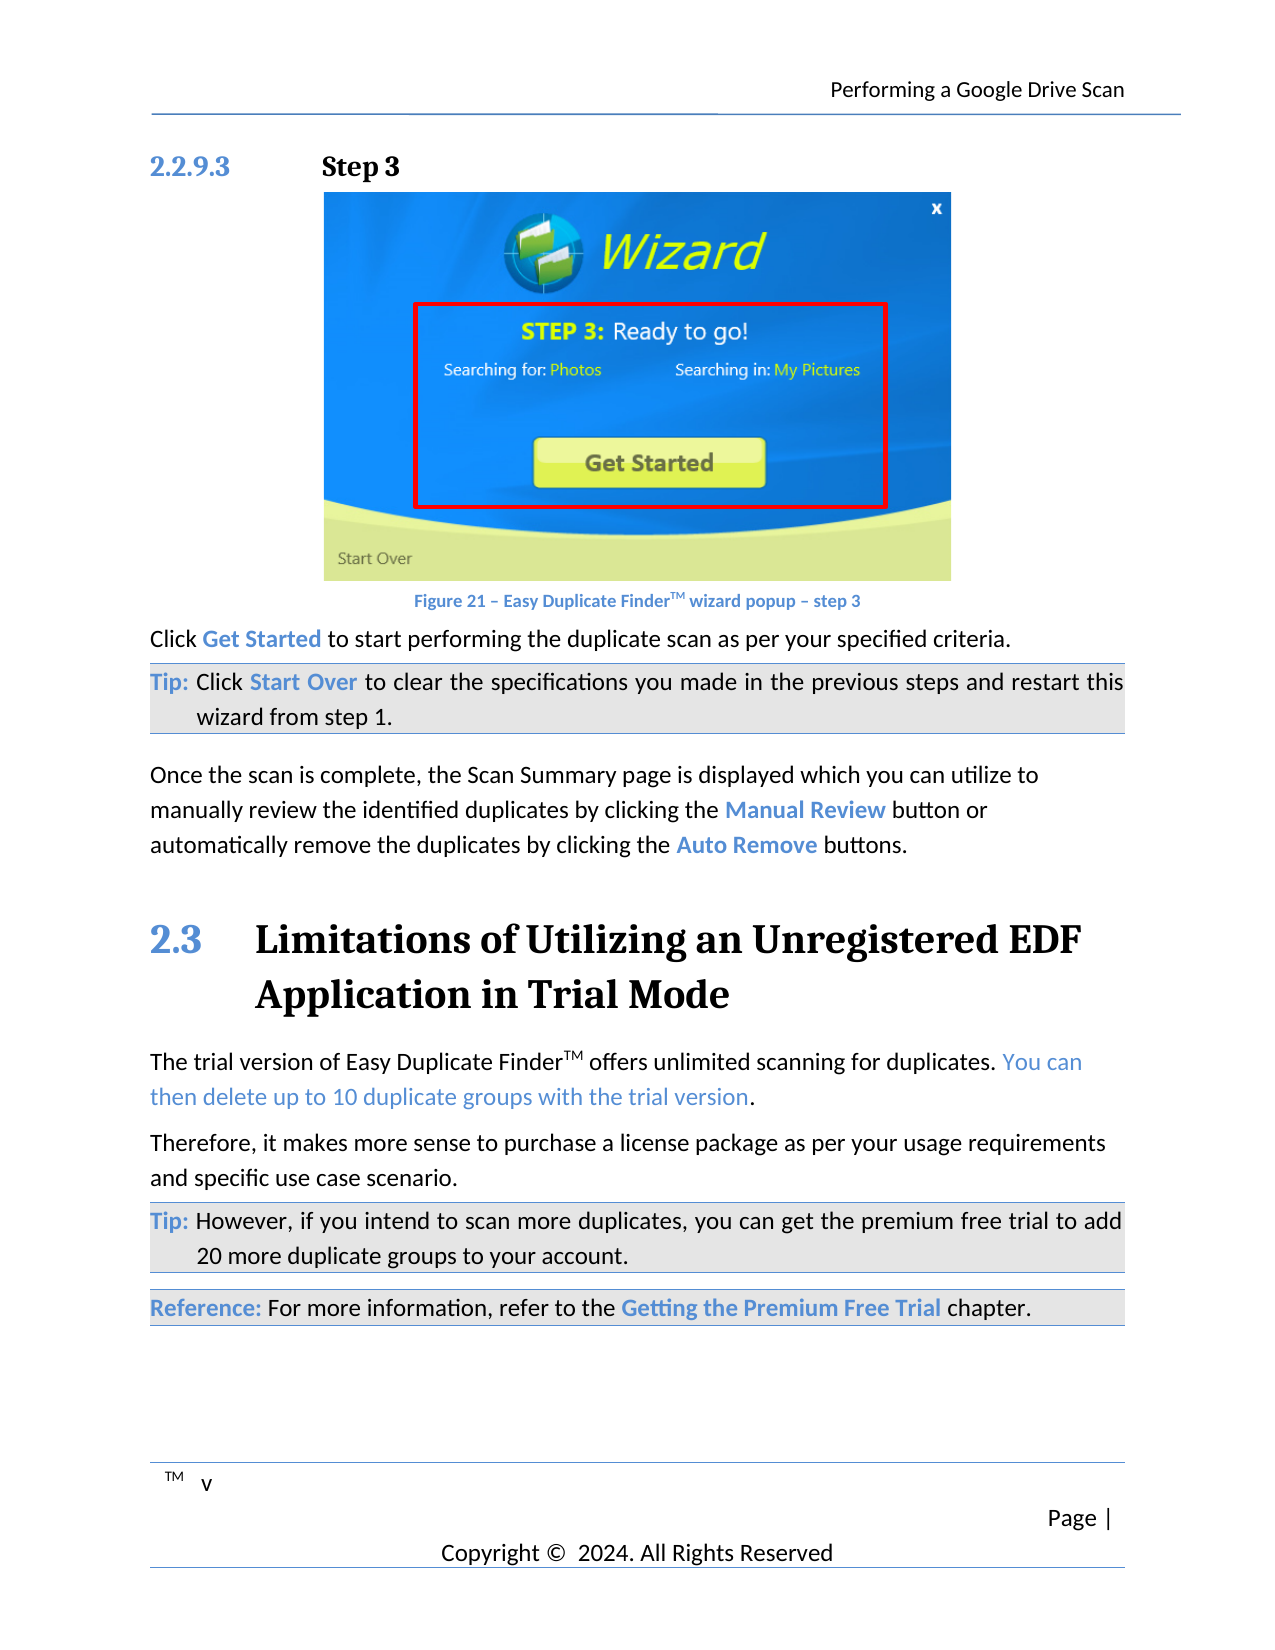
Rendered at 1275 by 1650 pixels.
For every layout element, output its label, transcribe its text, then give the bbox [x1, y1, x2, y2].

subtitle Limitations of Utilizing an Unregistered EDF Application in Trial Mode [150, 916, 1125, 1019]
subtitle Step 3 [150, 150, 1125, 183]
text Reference: For more information, refer to the Getting the Premium Free Trial chapter. [150, 1290, 1125, 1325]
text Once the scan is complete, the Scan Summary page is displayed which you can utilize to manually review the identified duplicates by clicking the Manual Review button or automatically remove the duplicates by clicking the Auto Remove buttons. [150, 760, 1125, 860]
text Tip: However, if you intend to scan more duplicates, you can get the premium free trial to add 20 more duplicate groups to your account. [150, 1203, 1125, 1272]
text Click Get Started to start performing the duplicate scan as per your specified criteria. [150, 623, 1125, 654]
picture [323, 192, 952, 581]
text Therefore, it makes more sense to purchase a license package as per your usage requirements and specific use case scenario. [150, 1127, 1125, 1193]
text Tip: Click Start Over to clear the specifications you made in the previous steps and restart this wizard from step 1. [150, 664, 1125, 733]
text The trial version of Easy Duplicate FinderTM offers unlimited scanning for duplicates. You can then delete up to 10 duplicate groups with the trial version. [150, 1046, 1125, 1112]
